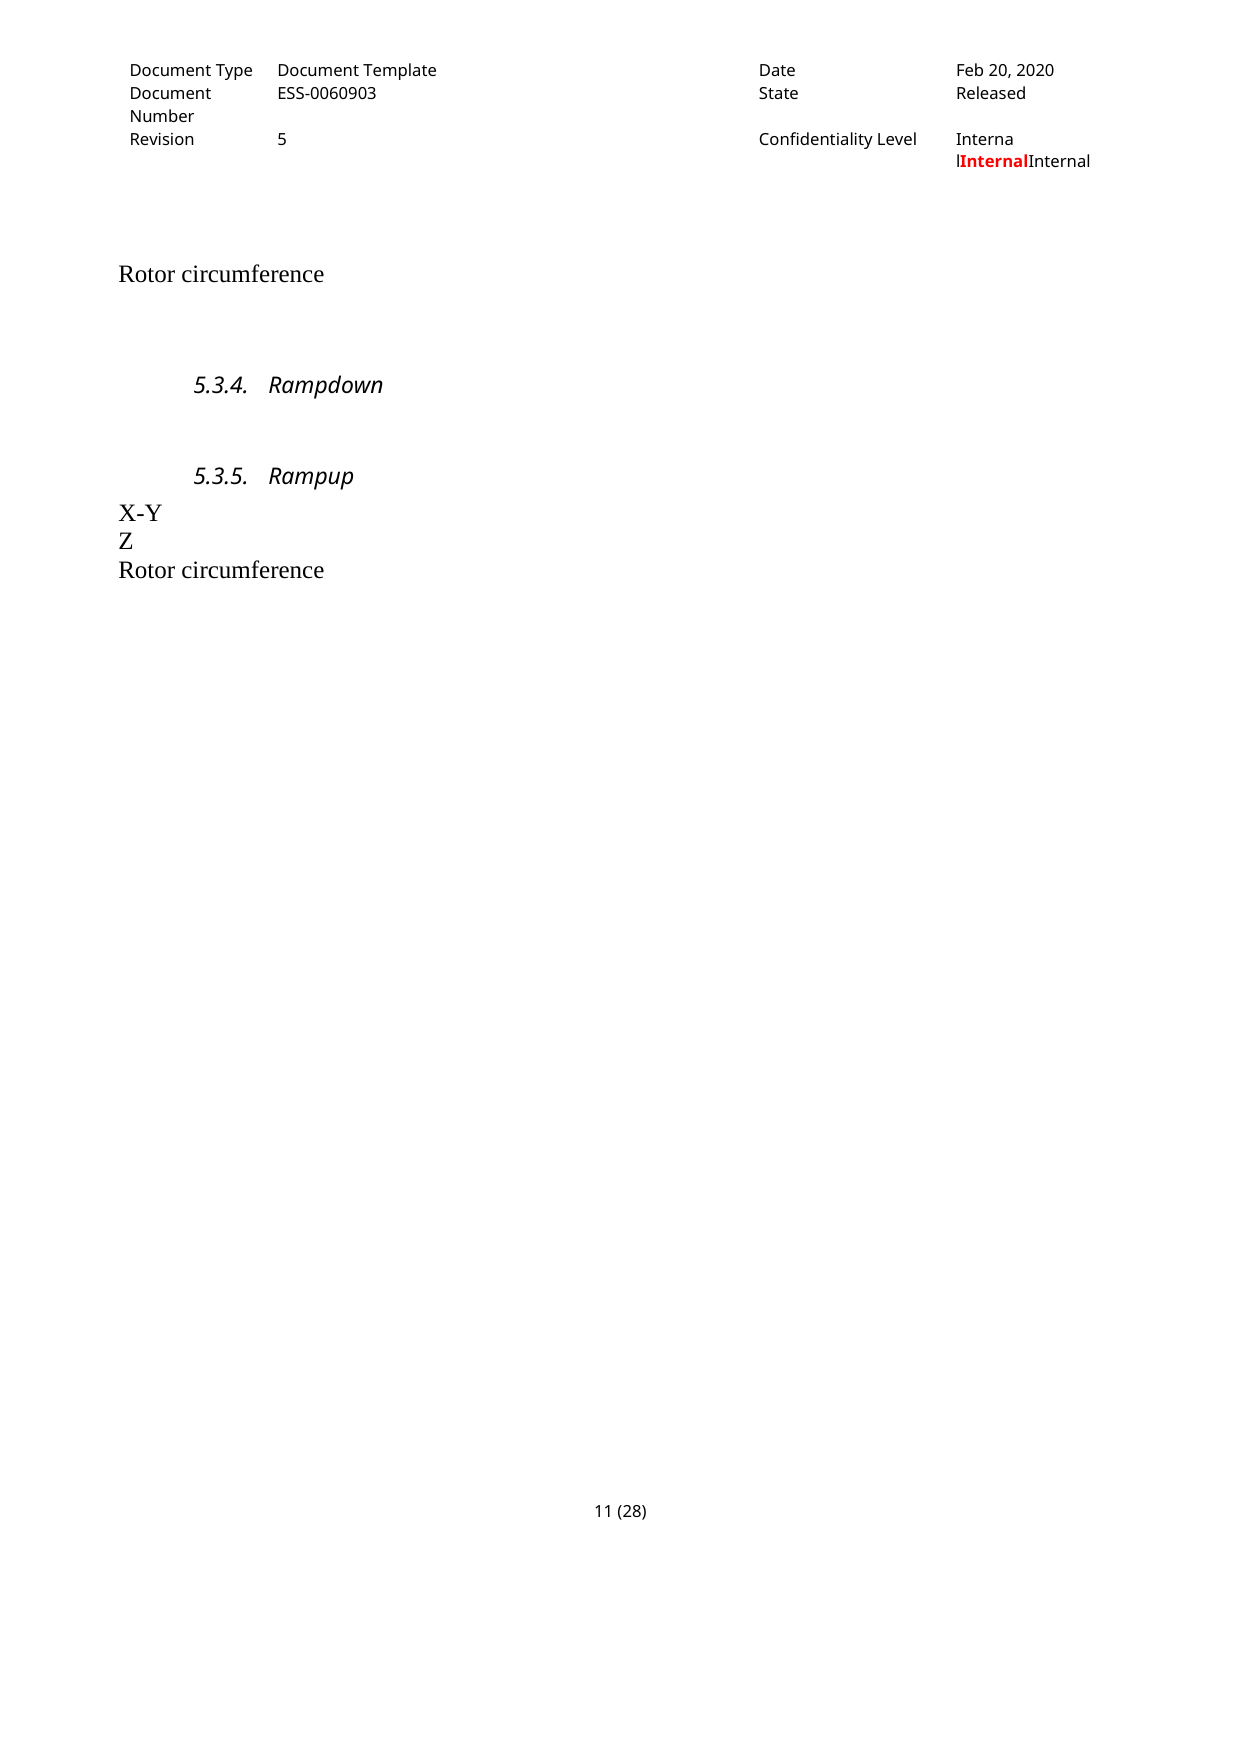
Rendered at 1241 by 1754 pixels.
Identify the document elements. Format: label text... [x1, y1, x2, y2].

text X-Y [118, 498, 1122, 526]
subtitle Rampup [193, 460, 1122, 491]
text Rotor circumference [118, 555, 1122, 584]
text Rotor circumference [118, 259, 1122, 288]
subtitle Rampdown [193, 369, 1122, 400]
text Z [118, 526, 1122, 555]
